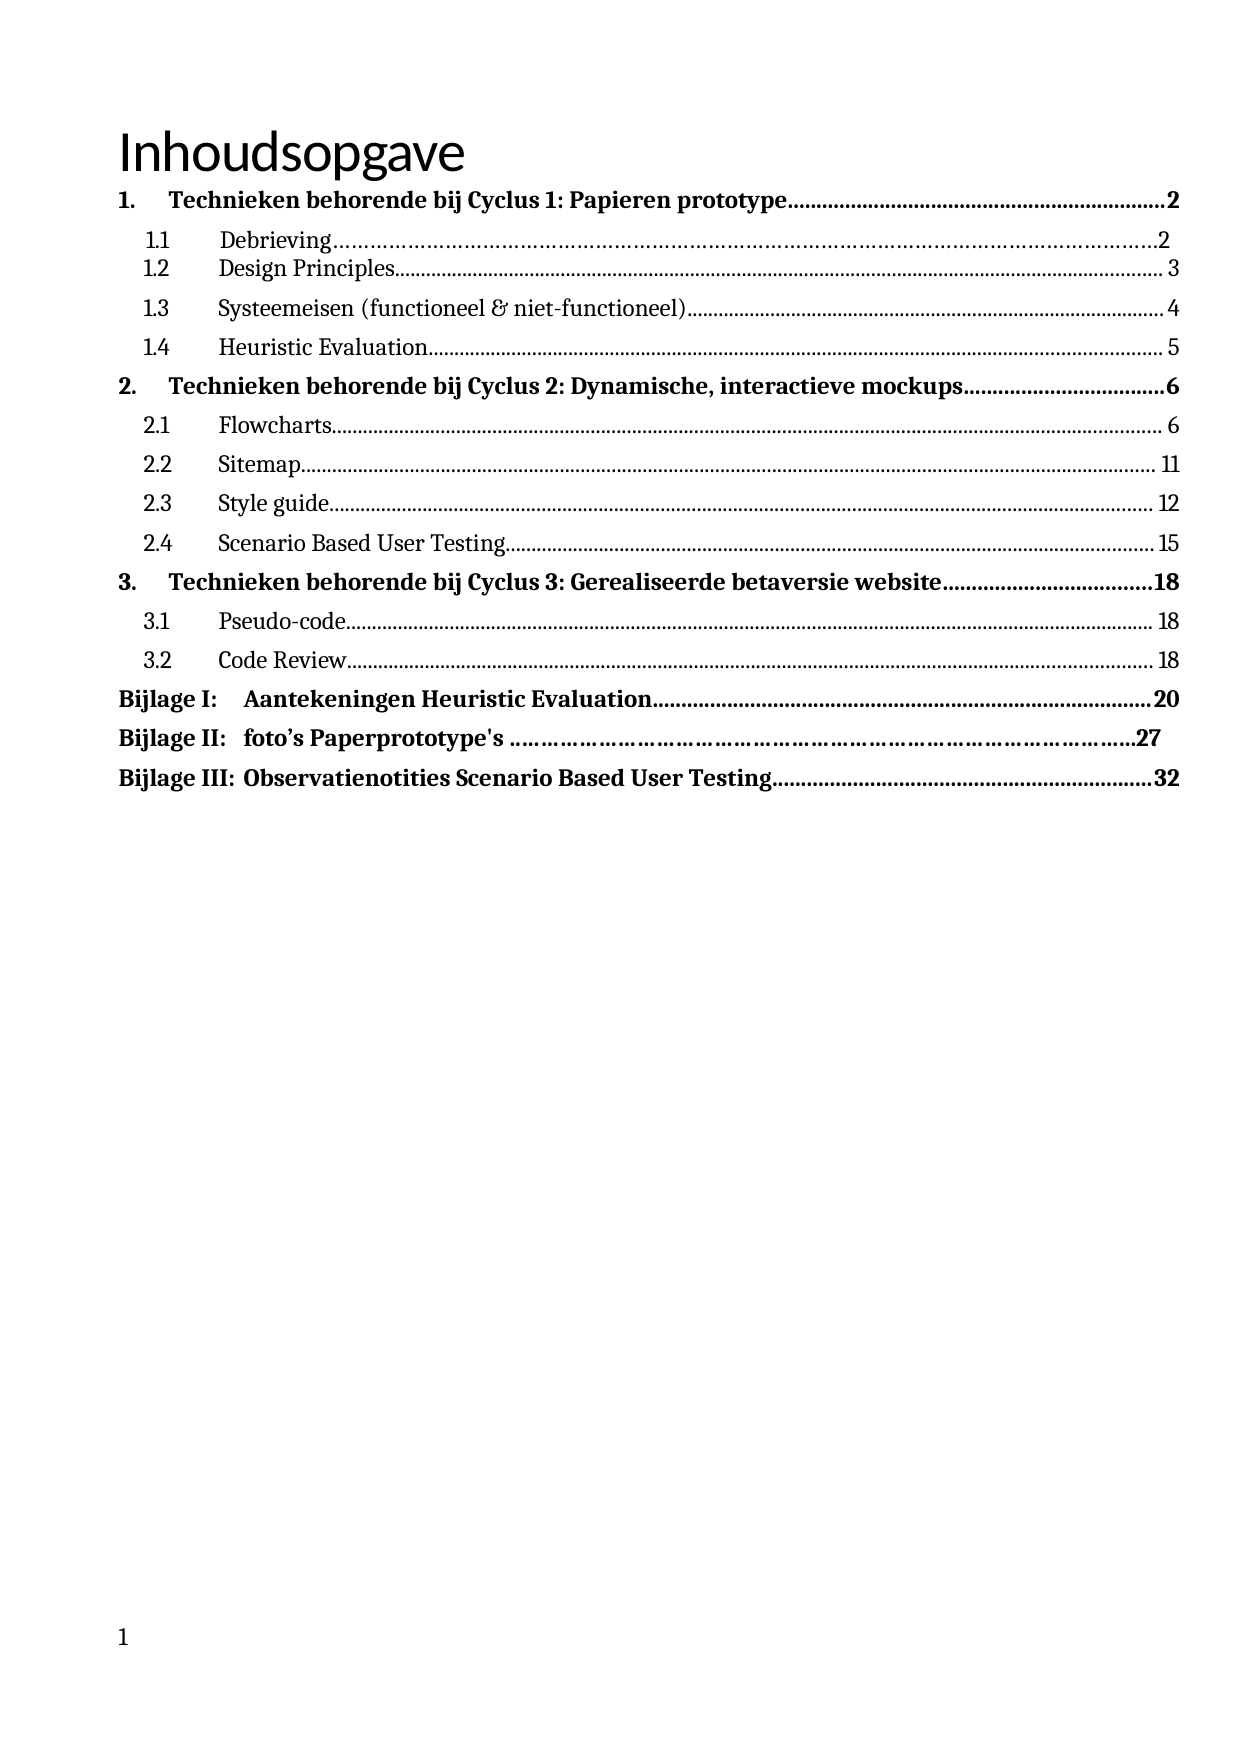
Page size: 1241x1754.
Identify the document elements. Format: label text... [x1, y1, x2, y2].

text Bijlage I: Aantekeningen Heuristic Evaluation 20 [118, 685, 1181, 714]
title Inhoudsopgave [118, 115, 1181, 186]
text 1.3 Systeemeisen (functioneel & niet-functioneel) 4 [143, 293, 1181, 322]
text 2.3 Style guide 12 [143, 489, 1181, 518]
text Bijlage III: Observatienotities Scenario Based User Testing 32 [118, 763, 1181, 792]
text 3.1 Pseudo-code 18 [143, 607, 1181, 636]
text Bijlage II: foto’s Paperprototype's ..…………………………………………………………………………………...27 [118, 724, 1181, 753]
text 1.4 Heuristic Evaluation 5 [143, 333, 1181, 361]
text 2.4 Scenario Based User Testing 15 [143, 528, 1181, 557]
text 2.2 Sitemap 11 [143, 450, 1181, 479]
text 3.2 Code Review 18 [143, 646, 1181, 675]
text 1.1 Debrieving……………………………………………………………………………………………………………………2 [118, 226, 1181, 254]
text 1.2 Design Principles 3 [143, 254, 1181, 283]
text 2.1 Flowcharts 6 [143, 411, 1181, 440]
text 3. Technieken behorende bij Cyclus 3: Gerealiseerde betaversie website 18 [118, 568, 1181, 596]
text 1. Technieken behorende bij Cyclus 1: Papieren prototype 2 [118, 186, 1181, 215]
text 2. Technieken behorende bij Cyclus 2: Dynamische, interactieve mockups 6 [118, 372, 1181, 401]
